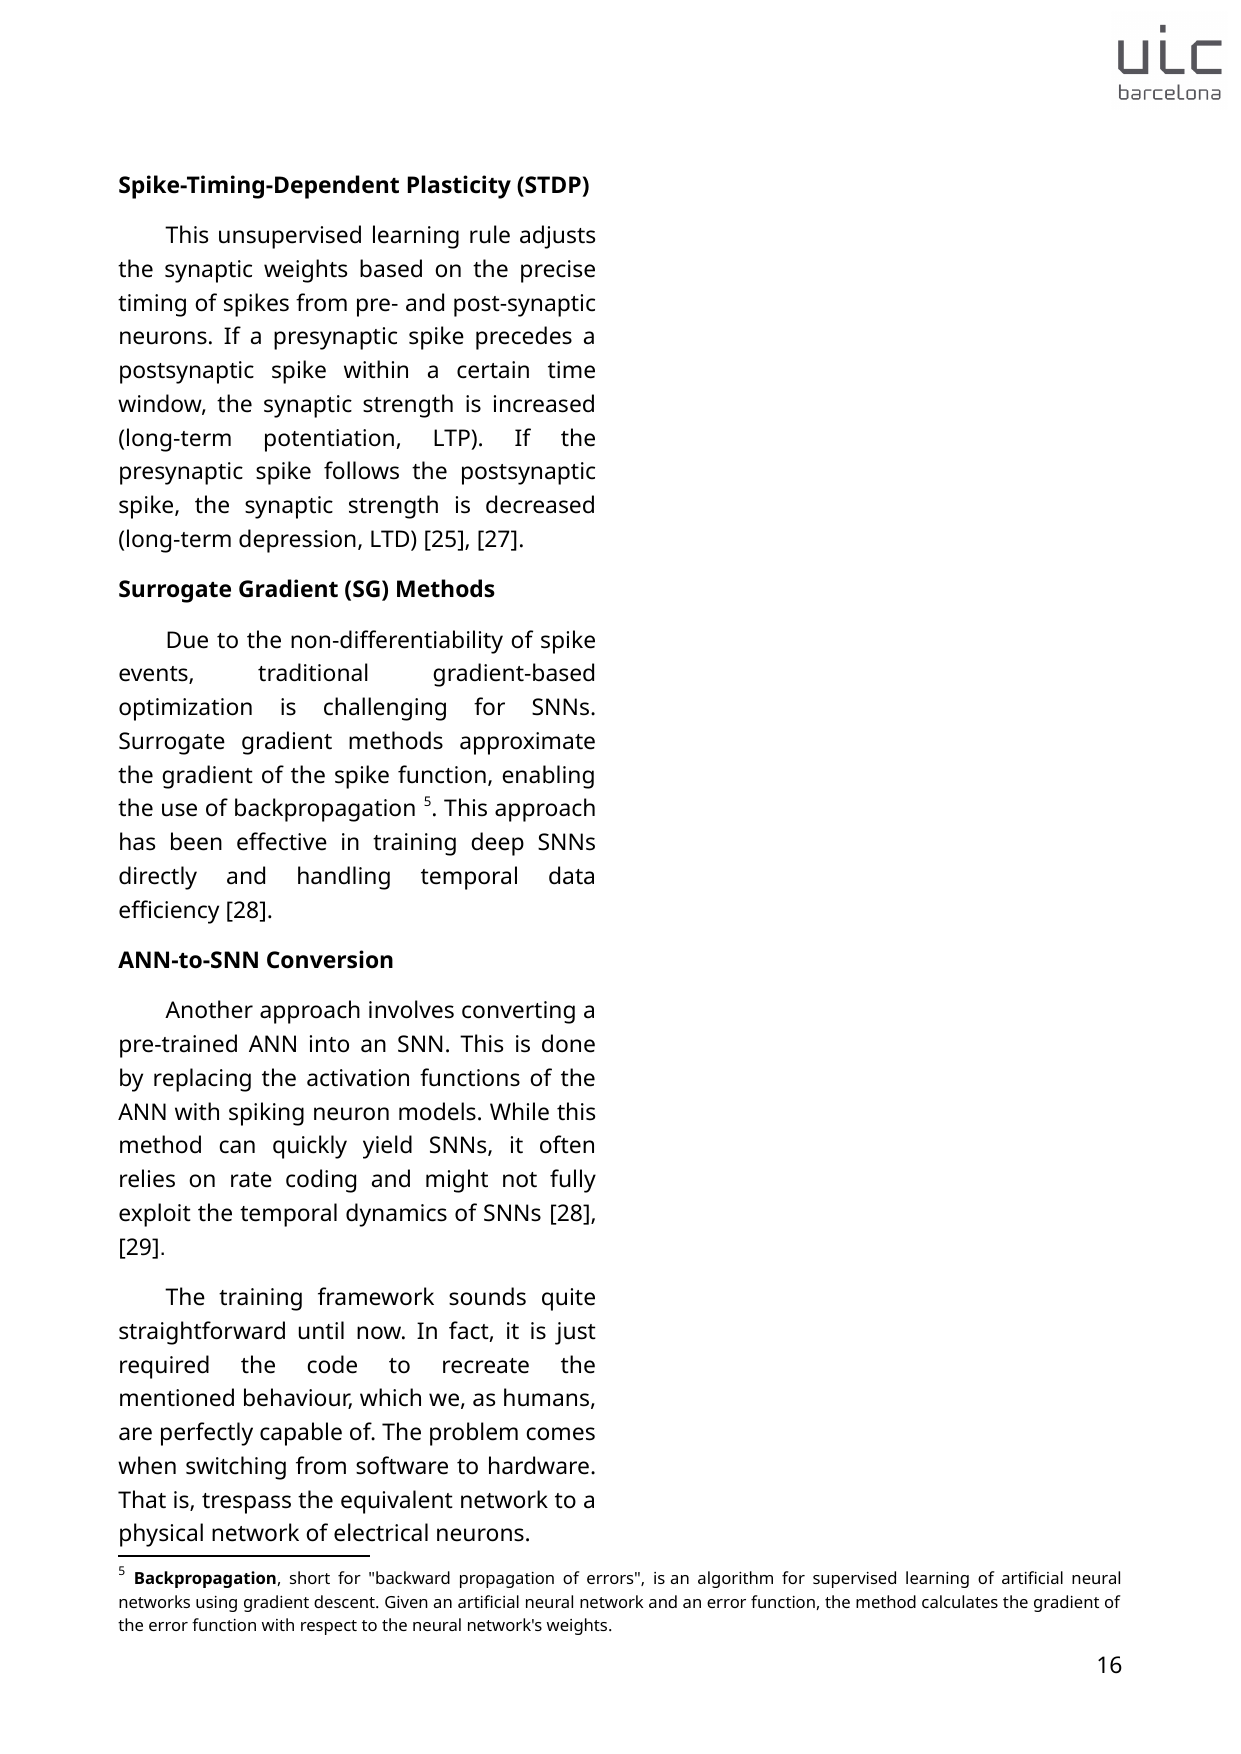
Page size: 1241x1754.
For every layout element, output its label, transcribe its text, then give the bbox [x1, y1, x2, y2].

text Another approach involves converting a pre-trained ANN into an SNN. This is done by replacing the activation functions of the ANN with spiking neuron models. While this method can quickly yield SNNs, it often relies on rate coding and might not fully exploit the temporal dynamics of SNNs ​. [118, 994, 596, 1262]
text Due to the non-differentiability of spike events, traditional gradient-based optimization is challenging for SNNs. Surrogate gradient methods approximate the gradient of the spike function, enabling the use of backpropagation . This approach has been effective in training deep SNNs directly and handling temporal data efficiency . [118, 623, 596, 925]
text Spike-Timing-Dependent Plasticity (STDP) [118, 168, 596, 200]
text ANN-to-SNN Conversion [118, 944, 596, 975]
text This unsupervised learning rule adjusts the synaptic weights based on the precise timing of spikes from pre- and post-synaptic neurons. If a presynaptic spike precedes a postsynaptic spike within a certain time window, the synaptic strength is increased (long-term potentiation, LTP). If the presynaptic spike follows the postsynaptic spike, the synaptic strength is decreased (long-term depression, LTD) . [118, 219, 596, 554]
text Surrogate Gradient (SG) Methods [118, 573, 596, 604]
picture [1110, 11, 1229, 110]
text The training framework sounds quite straightforward until now. In fact, it is just required the code to recreate the mentioned behaviour, which we, as humans, are perfectly capable of. The problem comes when switching from software to hardware. That is, trespass the equivalent network to a physical network of electrical neurons. [118, 1281, 596, 1548]
